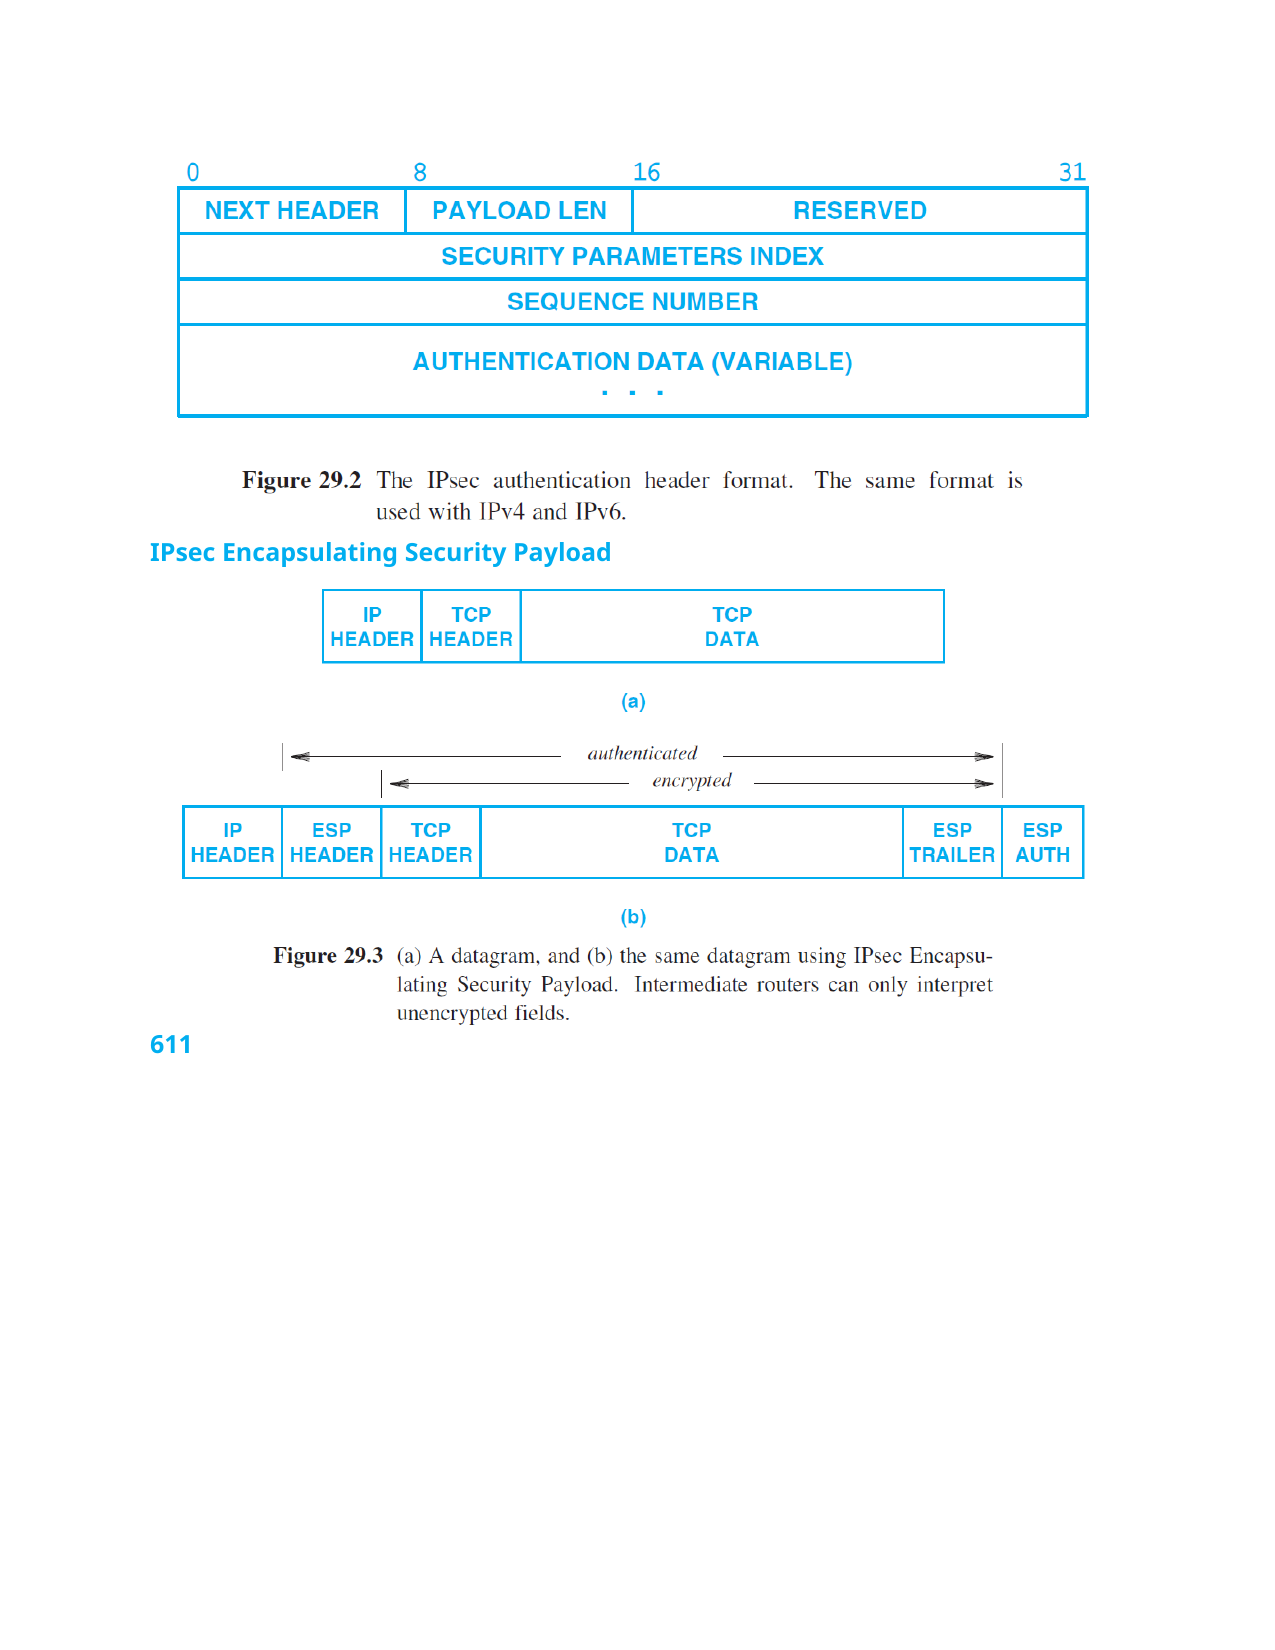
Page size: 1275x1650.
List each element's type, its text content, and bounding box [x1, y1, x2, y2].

text IPsec Encapsulating Security Payload [150, 535, 1125, 568]
text 611 [150, 1028, 1125, 1061]
